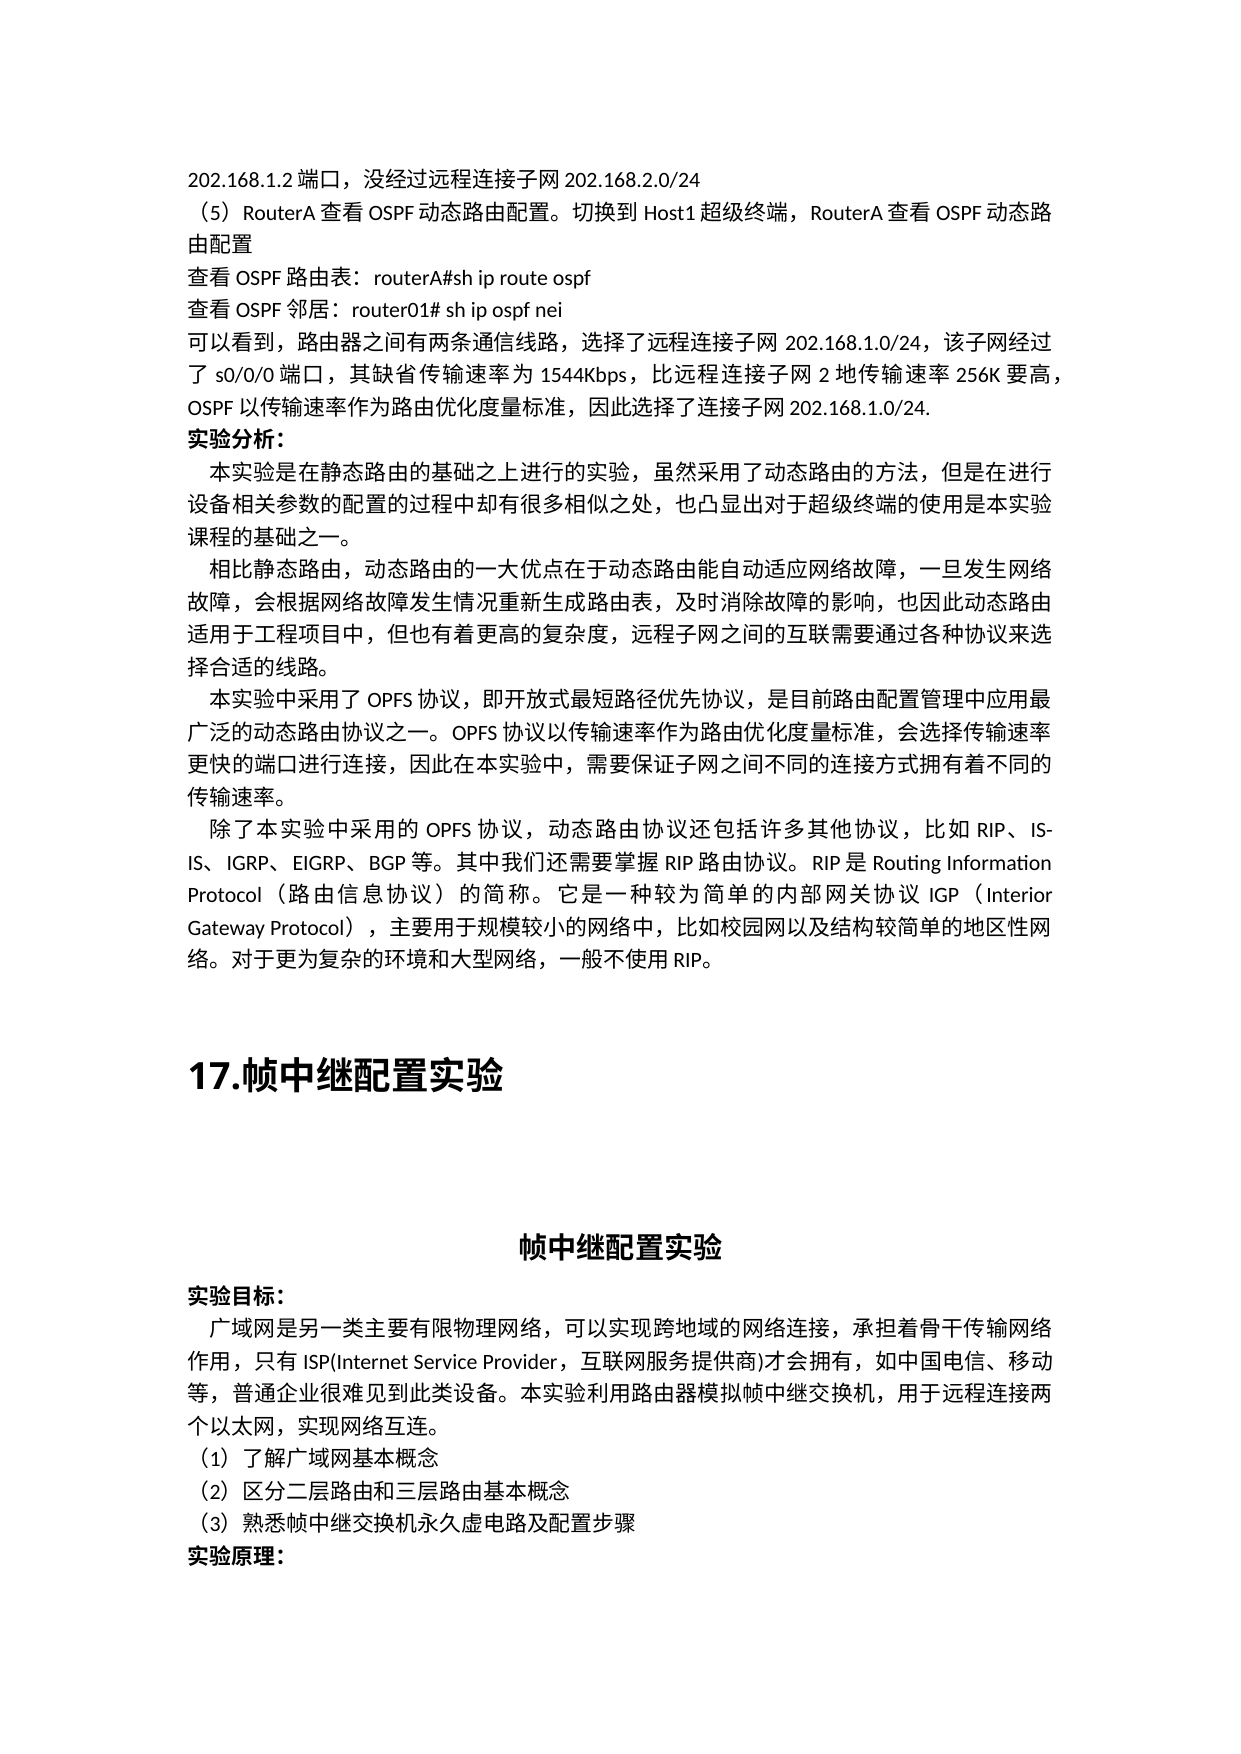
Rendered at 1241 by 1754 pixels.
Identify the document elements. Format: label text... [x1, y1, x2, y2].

text 本实验是在静态路由的基础之上进行的实验，虽然采用了动态路由的方法，但是在进行设备相关参数的配置的过程中却有很多相似之处，也凸显出对于超级终端的使用是本实验课程的基础之一。 [187, 454, 1053, 552]
list 了解广域网基本概念 [187, 1441, 1053, 1473]
text 本实验中采用了OPFS协议，即开放式最短路径优先协议，是目前路由配置管理中应用最广泛的动态路由协议之一。OPFS协议以传输速率作为路由优化度量标准，会选择传输速率更快的端口进行连接，因此在本实验中，需要保证子网之间不同的连接方式拥有着不同的传输速率。 [187, 682, 1053, 812]
text 实验目标： [187, 1278, 1053, 1311]
list 可以看到，路由器之间有两条通信线路，选择了远程连接子网202.168.1.0/24，该子网经过了s0/0/0端口，其缺省传输速率为1544Kbps，比远程连接子网2地传输速率256K要高，OSPF以传输速率作为路由优化度量标准，因此选择了连接子网202.168.1.0/24. [187, 324, 1053, 422]
text 相比静态路由，动态路由的一大优点在于动态路由能自动适应网络故障，一旦发生网络故障，会根据网络故障发生情况重新生成路由表，及时消除故障的影响，也因此动态路由适用于工程项目中，但也有着更高的复杂度，远程子网之间的互联需要通过各种协议来选择合适的线路。 [187, 552, 1053, 682]
list 熟悉帧中继交换机永久虚电路及配置步骤 [187, 1506, 1053, 1538]
list （5）RouterA查看OSPF动态路由配置。切换到Host1超级终端，RouterA查看OSPF动态路由配置 [187, 194, 1053, 259]
text 除了本实验中采用的OPFS协议，动态路由协议还包括许多其他协议，比如RIP、IS-IS、IGRP、EIGRP、BGP等。其中我们还需要掌握RIP路由协议。RIP是Routing Information Protocol（路由信息协议）的简称。它是一种较为简单的内部网关协议IGP（Interior Gateway Protocol），主要用于规模较小的网络中，比如校园网以及结构较简单的地区性网络。对于更为复杂的环境和大型网络，一般不使用RIP。 [187, 812, 1053, 974]
list 区分二层路由和三层路由基本概念 [187, 1473, 1053, 1506]
subtitle 帧中继配置实验 [187, 1042, 1053, 1107]
text 实验原理： [187, 1538, 1053, 1571]
list 查看OSPF路由表：routerA#sh ip route ospf [187, 259, 1053, 292]
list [187, 162, 1053, 194]
text 广域网是另一类主要有限物理网络，可以实现跨地域的网络连接，承担着骨干传输网络作用，只有ISP(Internet Service Provider，互联网服务提供商)才会拥有，如中国电信、移动等，普通企业很难见到此类设备。本实验利用路由器模拟帧中继交换机，用于远程连接两个以太网，实现网络互连。 [187, 1311, 1053, 1441]
list 实验分析： [187, 422, 1053, 454]
list 查看OSPF邻居：router01# sh ip ospf nei [187, 292, 1053, 324]
text 帧中继配置实验 [187, 1213, 1053, 1278]
